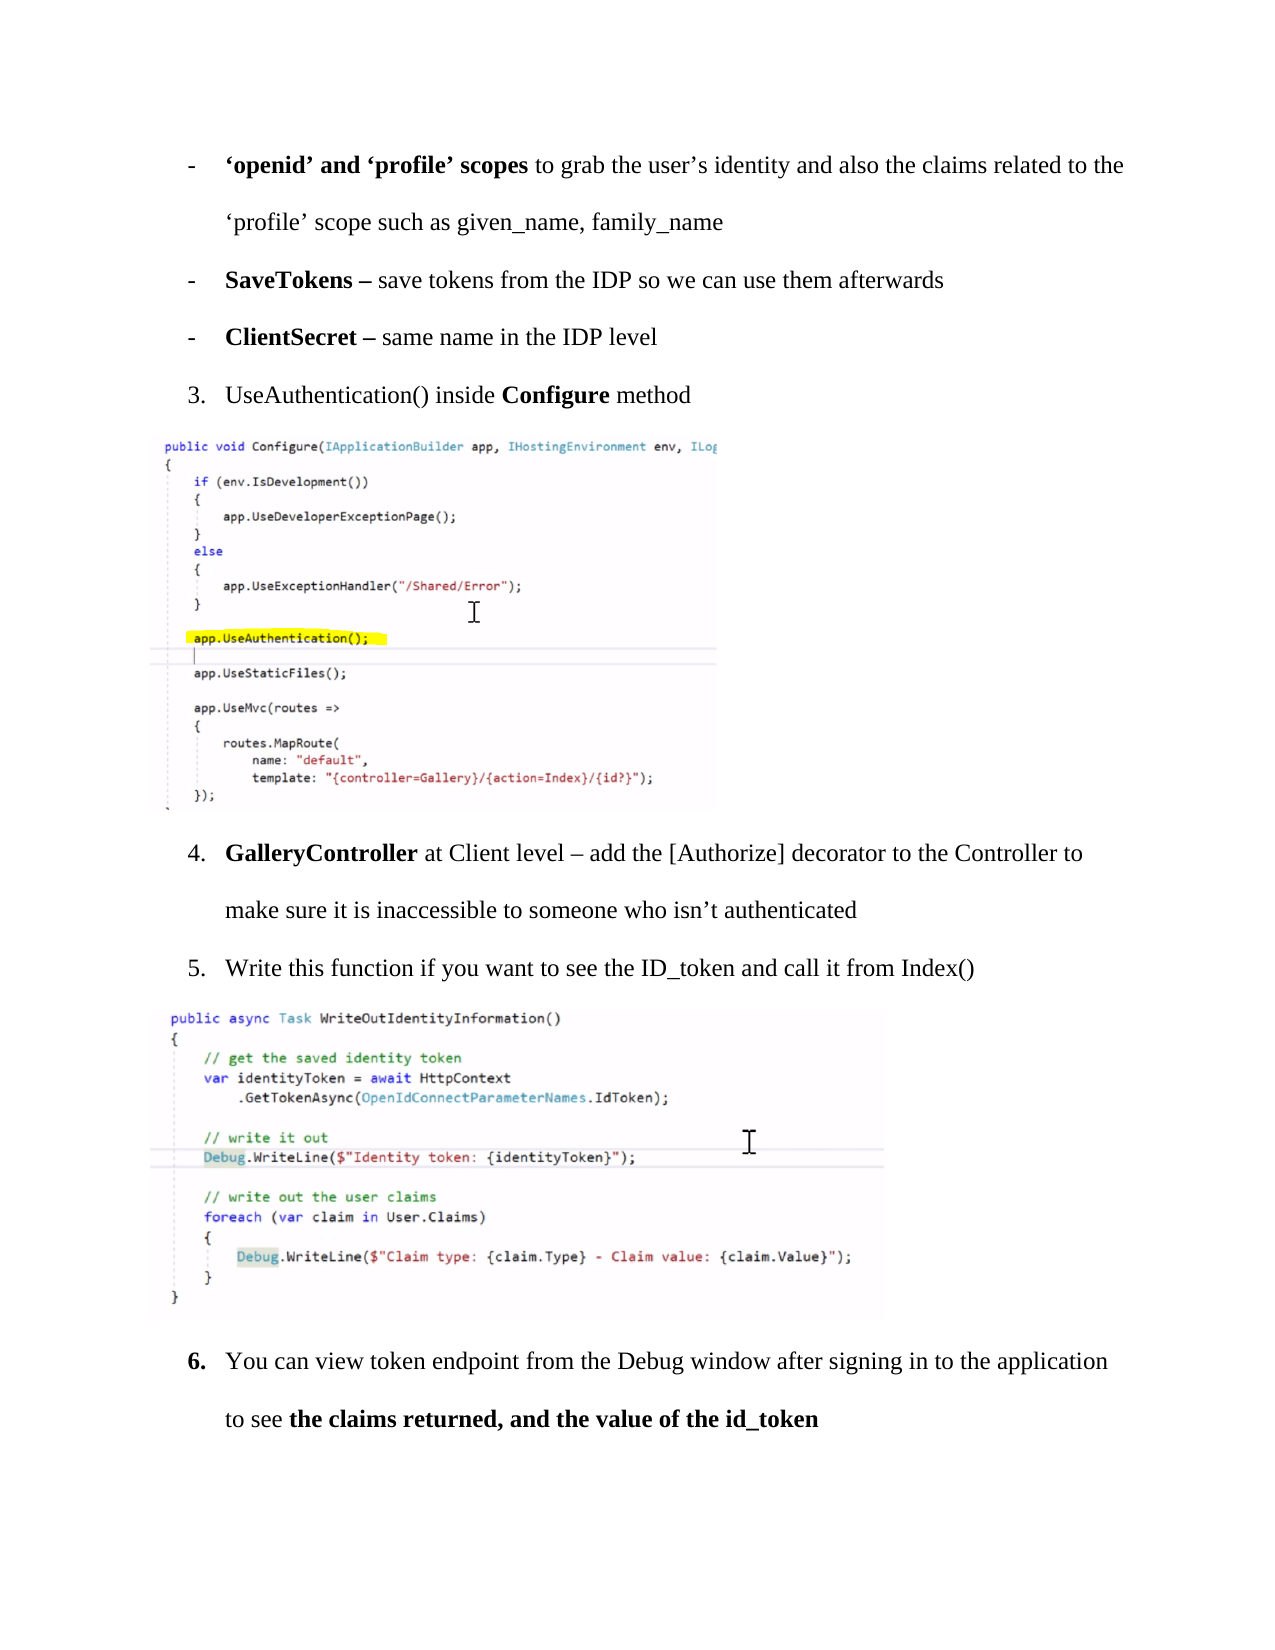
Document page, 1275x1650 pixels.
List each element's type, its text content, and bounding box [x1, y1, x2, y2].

picture [150, 437, 717, 810]
list UseAuthentication() inside Configure method [187, 380, 1125, 409]
list SaveTokens – save tokens from the IDP so we can use them afterwards [187, 265, 1125, 294]
list ClientSecret – same name in the IDP level [187, 322, 1125, 351]
picture [150, 1010, 885, 1319]
list GalleryController at Client level – add the [Authorize] decorator to the Controller to make sure it is inaccessible to someone who isn’t authenticated [187, 838, 1125, 924]
list Write this function if you want to see the ID_token and call it from Index() [187, 953, 1125, 982]
list ‘openid’ and ‘profile’ scopes to grab the user’s identity and also the claims related to the ‘profile’ scope such as given_name, family_name [187, 150, 1125, 236]
list You can view token endpoint from the Debug window after signing in to the application to see the claims returned, and the value of the id_token [187, 1346, 1125, 1433]
